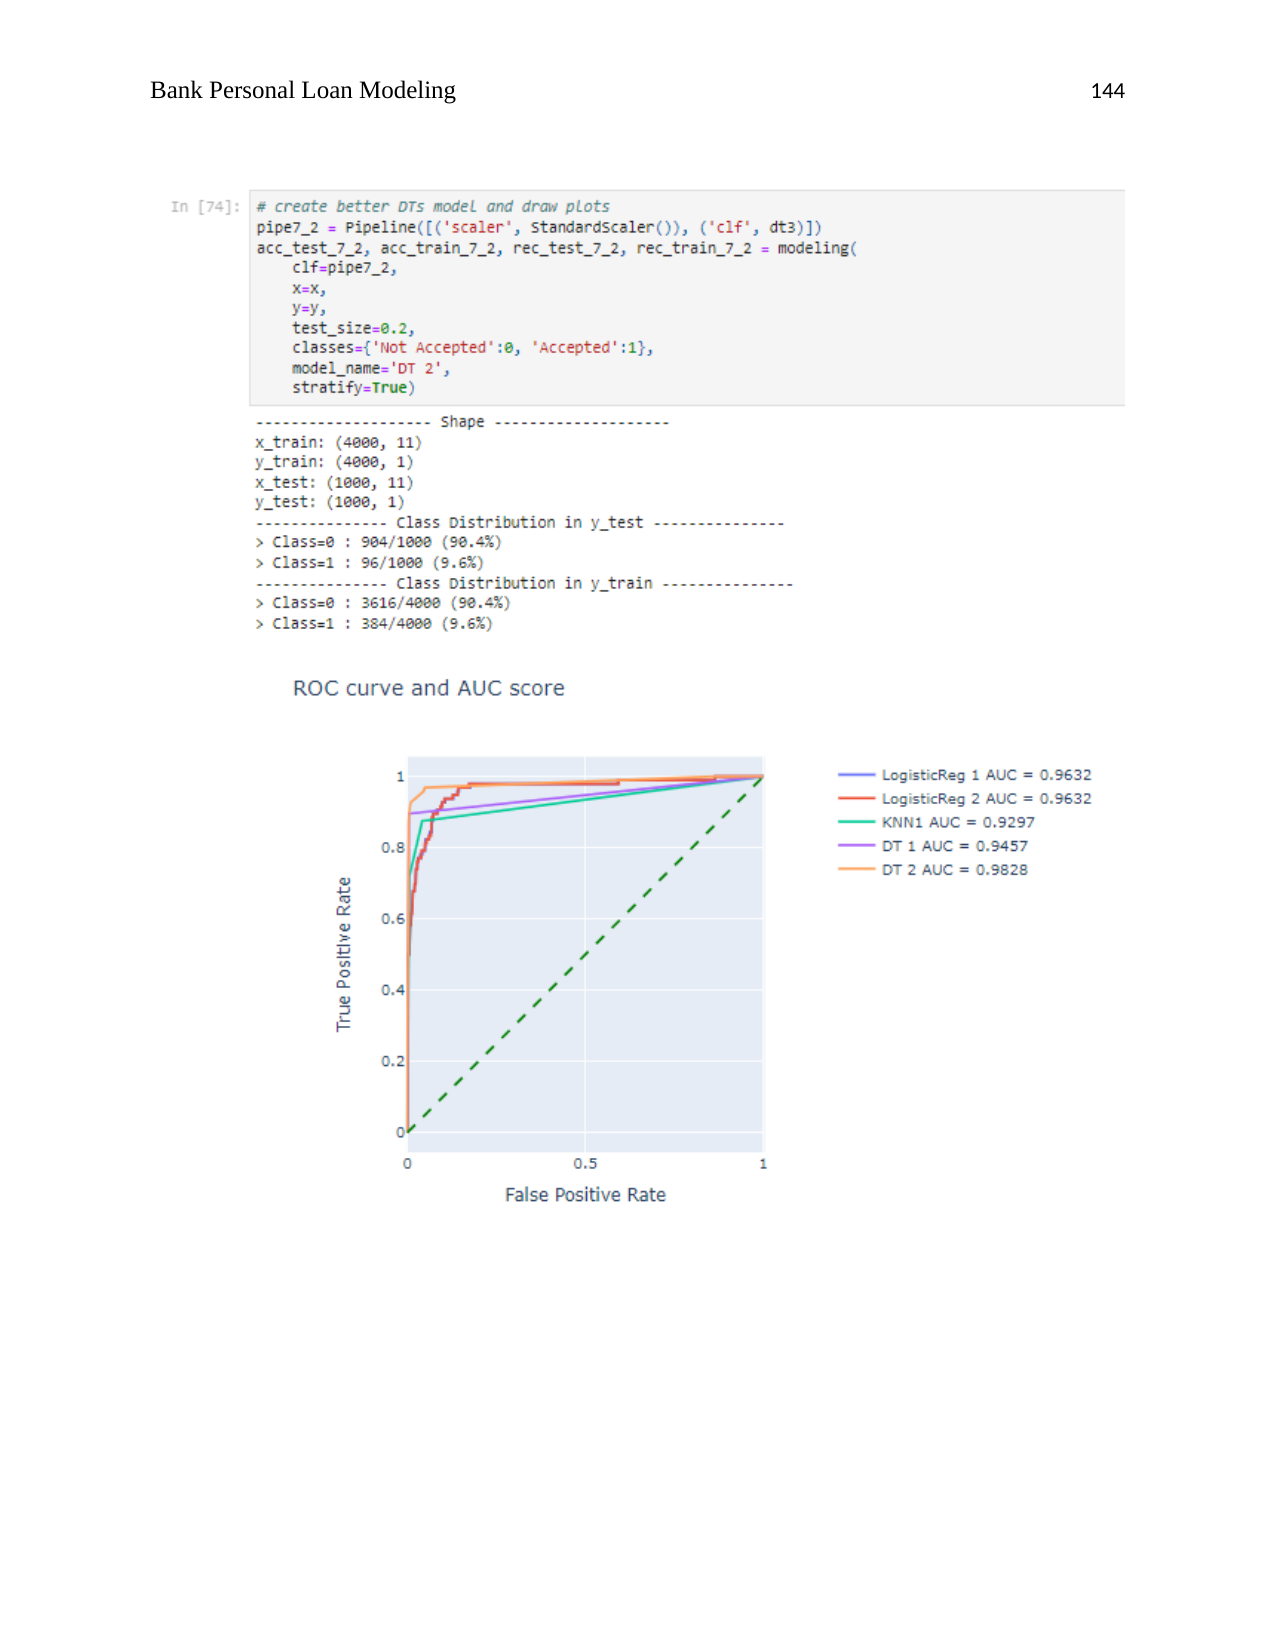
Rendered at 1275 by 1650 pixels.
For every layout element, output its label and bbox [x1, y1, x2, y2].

picture [150, 178, 1125, 1249]
